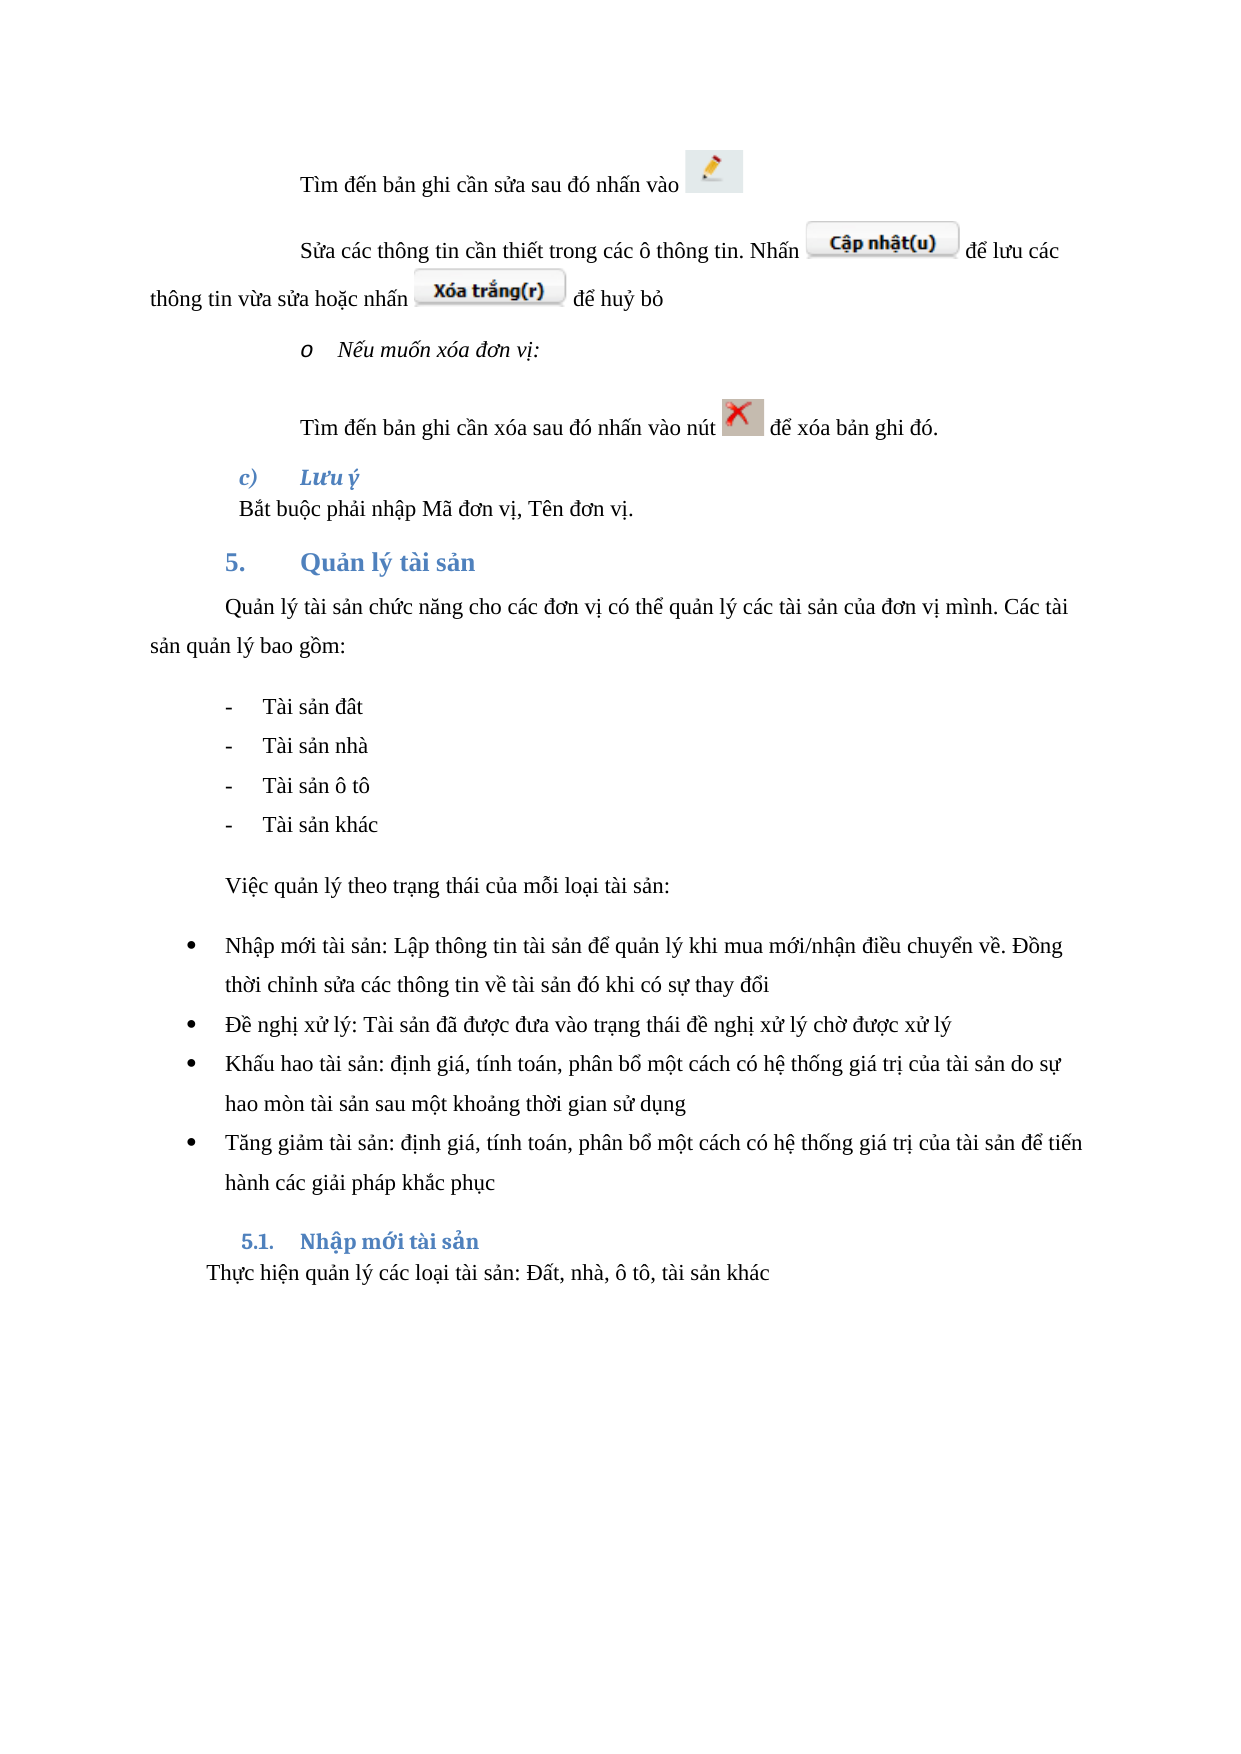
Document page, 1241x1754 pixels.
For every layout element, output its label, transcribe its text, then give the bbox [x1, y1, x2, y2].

list Nếu muốn xóa đơn vị: [300, 336, 1090, 365]
list Nhập mới tài sản: Lập thông tin tài sản để quản lý khi mua mới/nhận điều chuyển về. Đồng thời chỉnh sửa các thông tin về tài sản đó khi có sự thay đổi [187, 932, 1090, 998]
picture [805, 221, 960, 259]
list Khấu hao tài sản: định giá, tính toán, phân bổ một cách có hệ thống giá trị của tài sản do sự hao mòn tài sản sau một khoảng thời gian sử dụng [187, 1050, 1090, 1116]
list Tài sản nhà [225, 732, 1090, 759]
text Tìm đến bản ghi cần xóa sau đó nhấn vào nút để xóa bản ghi đó. [150, 399, 1090, 441]
list Tài sản khác [225, 811, 1090, 838]
list Tài sản đât [225, 693, 1090, 719]
list Tăng giảm tài sản: định giá, tính toán, phân bổ một cách có hệ thống giá trị của tài sản để tiến hành các giải pháp khắc phục [187, 1129, 1090, 1195]
list Đề nghị xử lý: Tài sản đã được đưa vào trạng thái đề nghị xử lý chờ được xử lý [187, 1011, 1090, 1037]
picture [685, 150, 744, 193]
picture [414, 267, 568, 307]
text Thực hiện quản lý các loại tài sản: Đất, nhà, ô tô, tài sản khác [150, 1259, 1090, 1286]
subtitle Quản lý tài sản [225, 546, 1090, 578]
text Bắt buộc phải nhập Mã đơn vị, Tên đơn vị. [239, 495, 1090, 522]
list Tài sản ô tô [225, 772, 1090, 798]
text Việc quản lý theo trạng thái của mỗi loại tài sản: [150, 872, 1090, 898]
text Sửa các thông tin cần thiết trong các ô thông tin. Nhấn để lưu các thông tin vừa sửa hoặc nhấn để huỷ bỏ [150, 222, 1090, 312]
subtitle Nhập mới tài sản [241, 1229, 1090, 1256]
picture [722, 399, 765, 436]
text Tìm đến bản ghi cần sửa sau đó nhấn vào [150, 150, 1090, 197]
text Quản lý tài sản chức năng cho các đơn vị có thể quản lý các tài sản của đơn vị mình. Các tài sản quản lý bao gồm: [150, 593, 1090, 659]
subtitle Lưu ý [239, 465, 1090, 492]
